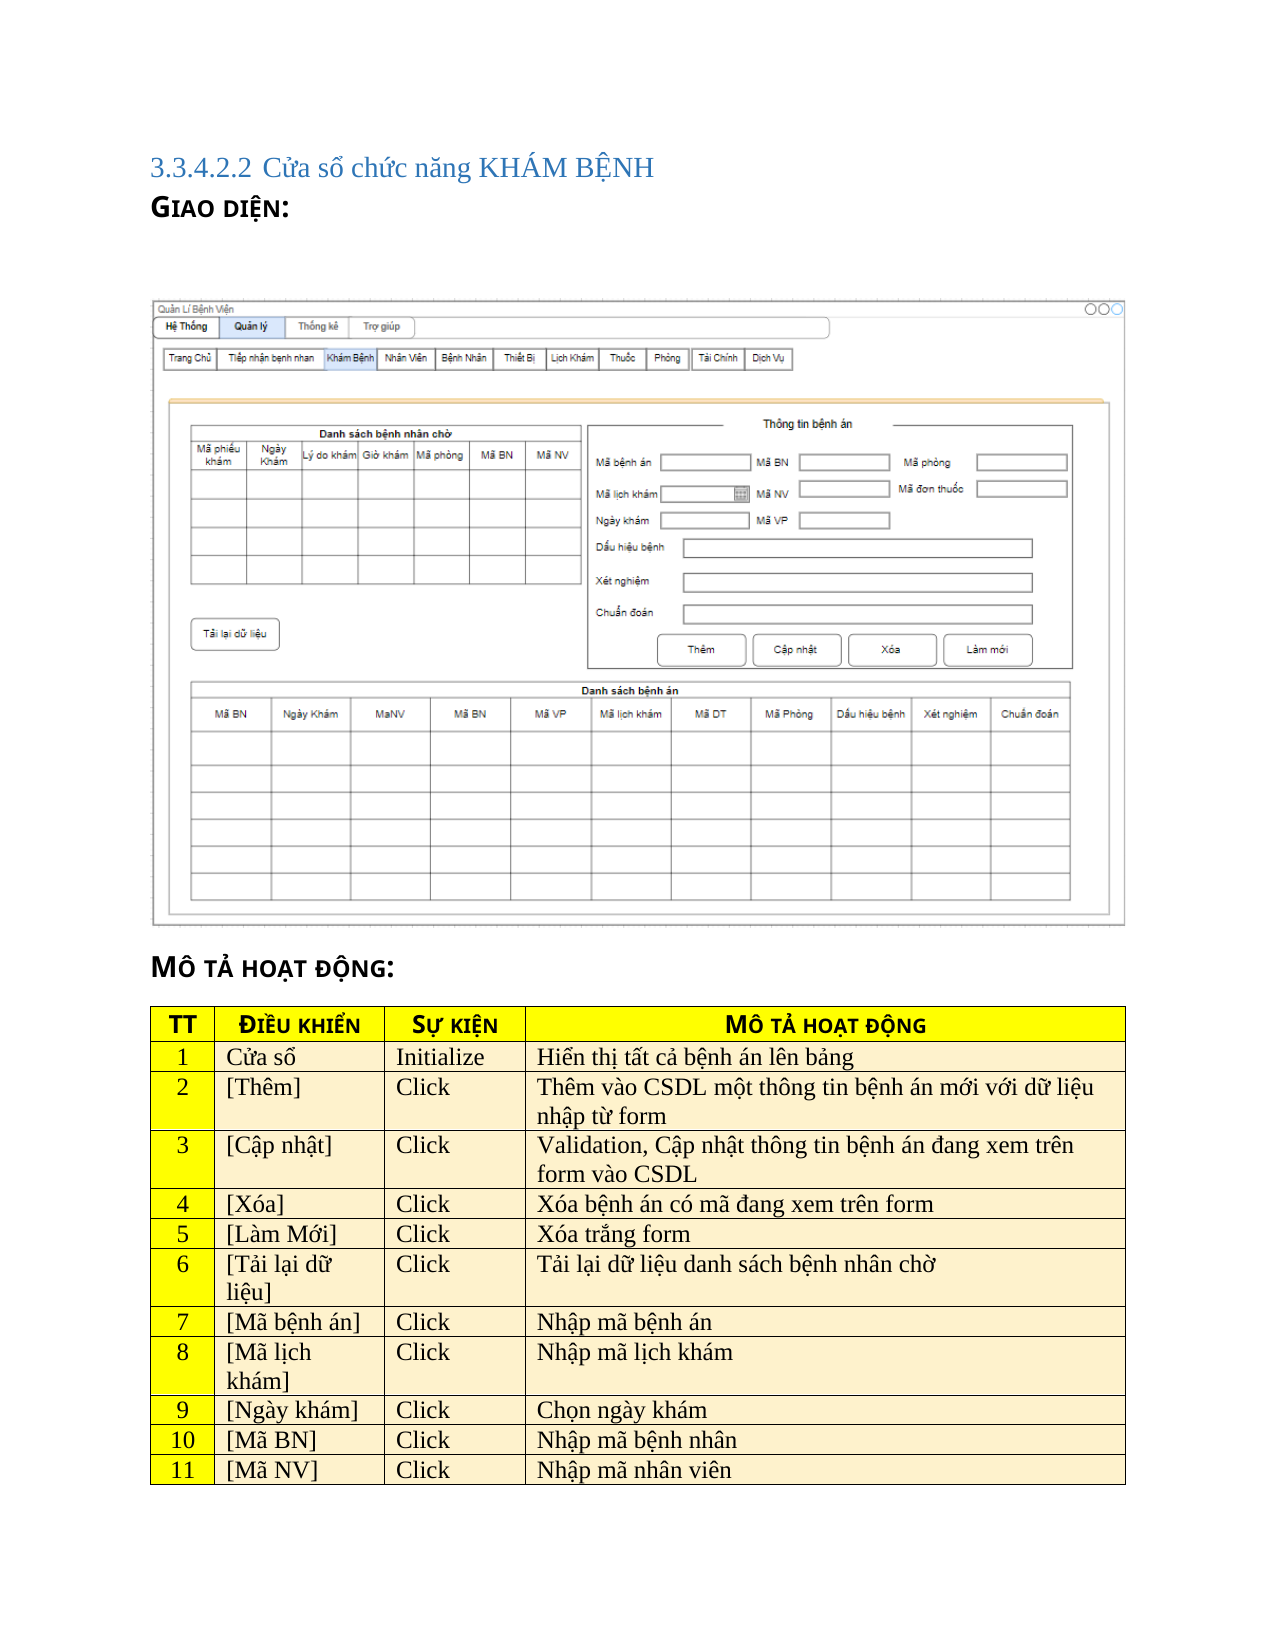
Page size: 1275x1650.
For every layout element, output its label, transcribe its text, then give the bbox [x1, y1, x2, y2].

table_cell Click [385, 1131, 525, 1188]
table_cell Click [385, 1425, 525, 1454]
table_header Mô tả hoạt động [526, 1007, 1125, 1041]
table_cell Click [385, 1072, 525, 1129]
text Giao diện: [150, 186, 1125, 226]
picture [150, 298, 1125, 928]
table_cell Click [385, 1307, 525, 1336]
table_cell Click [385, 1219, 525, 1248]
table_cell 3 [151, 1131, 214, 1188]
table_cell 4 [151, 1189, 214, 1218]
table_cell Xóa trắng form [526, 1219, 1125, 1248]
table_cell [Mã lịch khám] [215, 1337, 384, 1394]
table_cell Cửa sổ [215, 1042, 384, 1071]
table_cell [Xóa] [215, 1189, 384, 1218]
table_cell 1 [151, 1042, 214, 1071]
table_cell Nhập mã nhân viên [526, 1455, 1125, 1484]
table_cell [Mã bệnh án] [215, 1307, 384, 1336]
table_cell Xóa bệnh án có mã đang xem trên form [526, 1189, 1125, 1218]
table_cell [Thêm] [215, 1072, 384, 1129]
table_cell [Mã BN] [215, 1425, 384, 1454]
table_cell 10 [151, 1425, 214, 1454]
table_cell 5 [151, 1219, 214, 1248]
table_cell [Làm Mới] [215, 1219, 384, 1248]
table_cell Nhập mã bệnh nhân [526, 1425, 1125, 1454]
table_cell [Ngày khám] [215, 1396, 384, 1424]
table_cell Click [385, 1337, 525, 1394]
table_cell 7 [151, 1307, 214, 1336]
table_cell Tải lại dữ liệu danh sách bệnh nhân chờ [526, 1249, 1125, 1306]
table_header Điều khiển [215, 1007, 384, 1041]
table_cell Hiển thị tất cả bệnh án lên bảng [526, 1042, 1125, 1071]
table_cell 2 [151, 1072, 214, 1129]
table_cell Click [385, 1455, 525, 1484]
table_cell Nhập mã lịch khám [526, 1337, 1125, 1394]
table_cell Click [385, 1249, 525, 1306]
table_cell 9 [151, 1396, 214, 1424]
table_cell [Cập nhật] [215, 1131, 384, 1188]
table_header TT [151, 1007, 214, 1041]
table_header Sự kiện [385, 1007, 525, 1041]
table_cell 6 [151, 1249, 214, 1306]
table_cell Thêm vào CSDL một thông tin bệnh án mới với dữ liệu nhập từ form [526, 1072, 1125, 1129]
table_cell [Tải lại dữ liệu] [215, 1249, 384, 1306]
table_cell 8 [151, 1337, 214, 1394]
table_cell Click [385, 1396, 525, 1424]
text Mô tả hoạt động: [150, 947, 1125, 986]
subtitle Cửa sổ chức năng KHÁM BỆNH [150, 150, 1125, 183]
table_cell Validation, Cập nhật thông tin bệnh án đang xem trên form vào CSDL [526, 1131, 1125, 1188]
table_cell [Mã NV] [215, 1455, 384, 1484]
table_cell Initialize [385, 1042, 525, 1071]
table_cell 11 [151, 1455, 214, 1484]
table_cell Chọn ngày khám [526, 1396, 1125, 1424]
table_cell Click [385, 1189, 525, 1218]
table_cell Nhập mã bệnh án [526, 1307, 1125, 1336]
